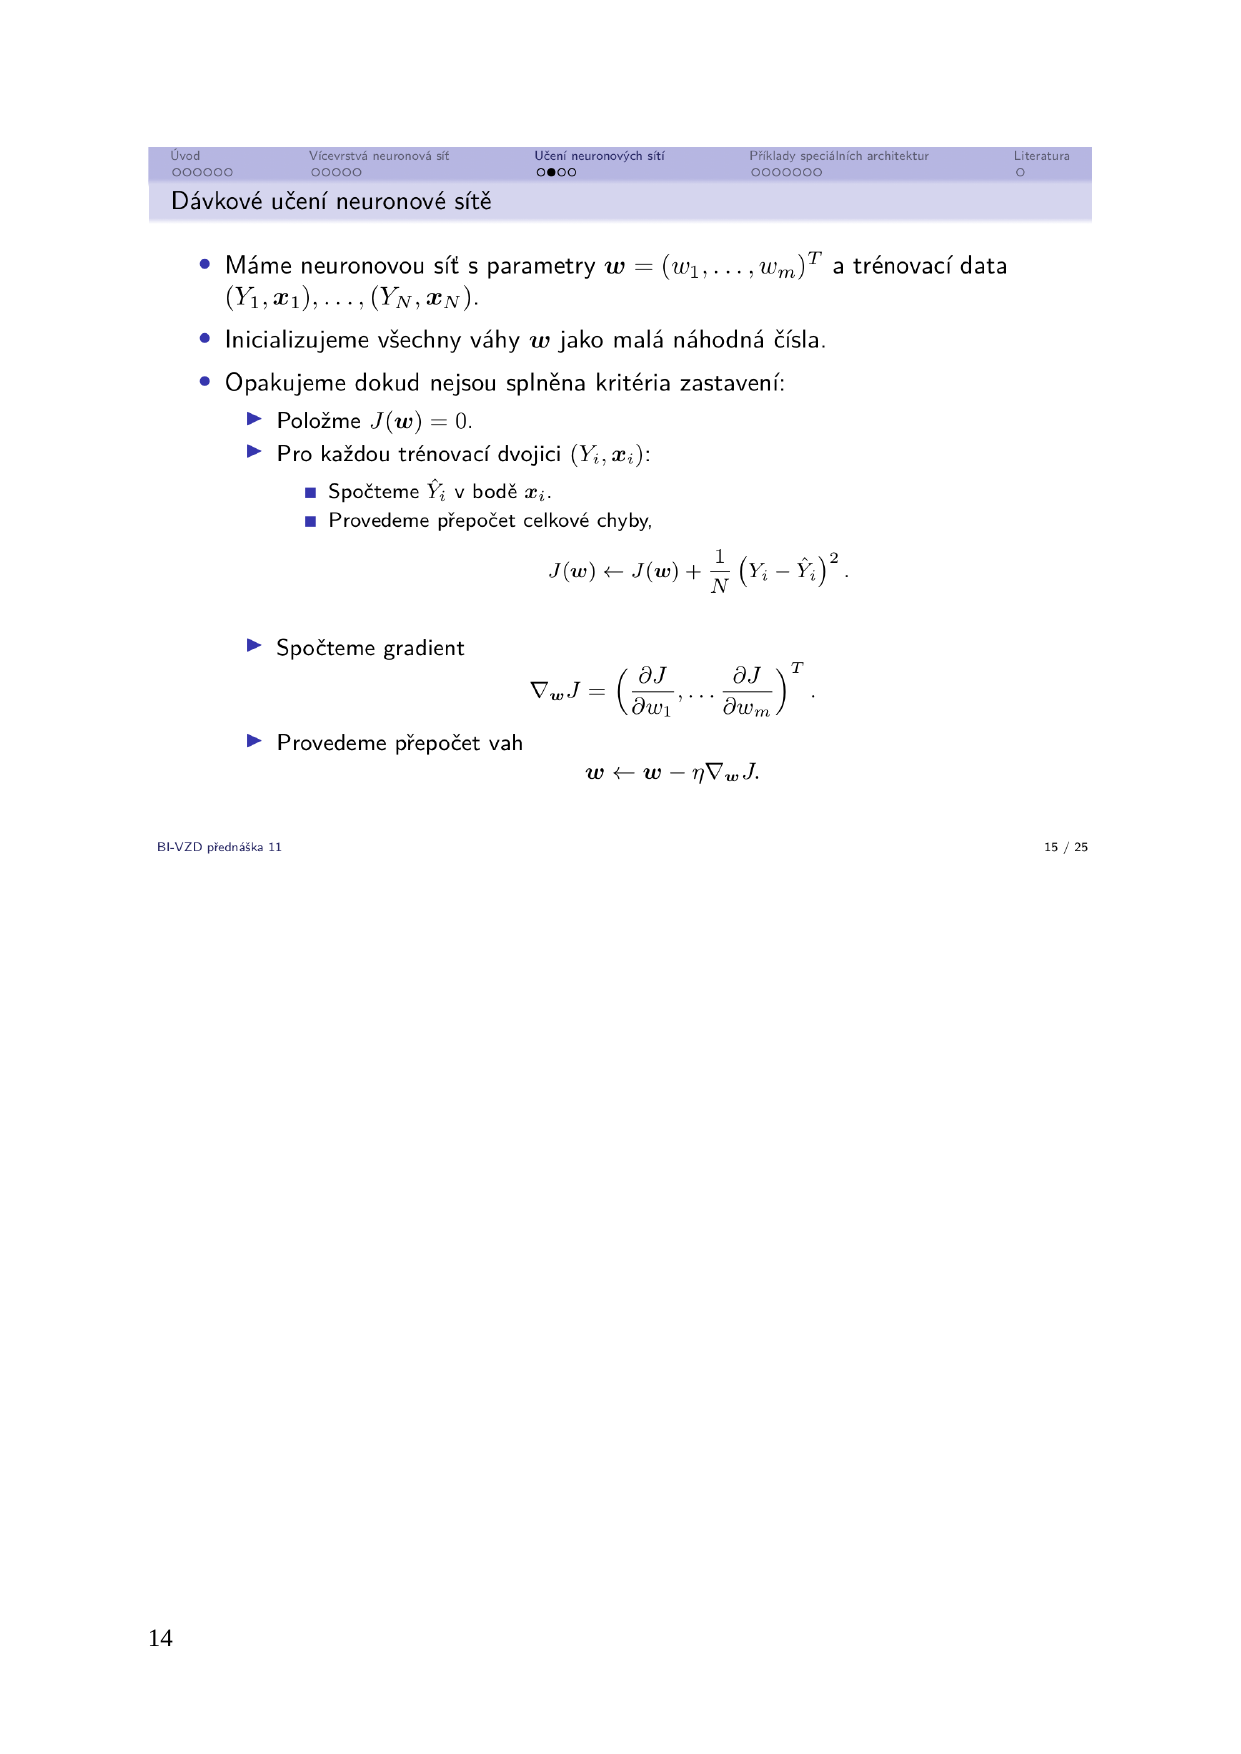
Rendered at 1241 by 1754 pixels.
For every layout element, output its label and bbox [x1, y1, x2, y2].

picture [148, 147, 1092, 854]
